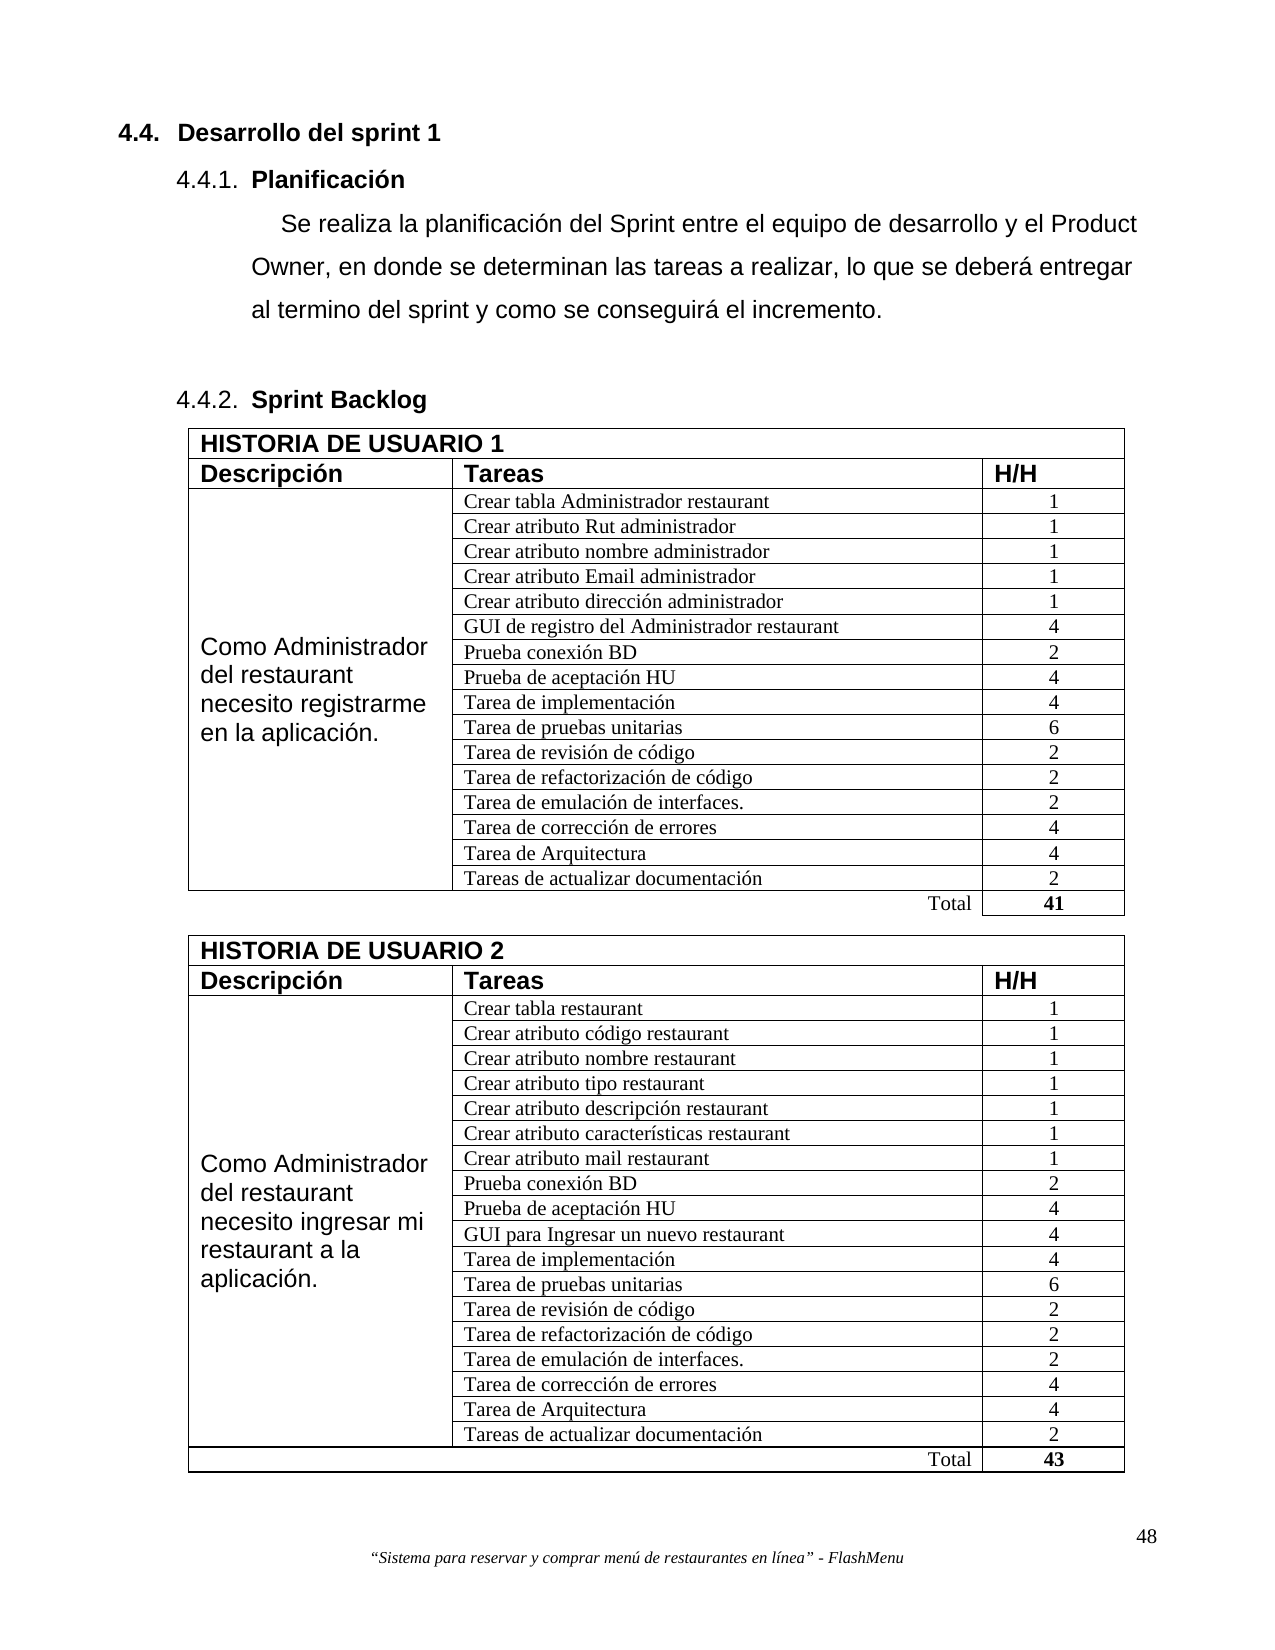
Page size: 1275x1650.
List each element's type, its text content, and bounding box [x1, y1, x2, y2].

table_cell Total [189, 891, 982, 915]
table_cell Tarea de revisión de código [453, 740, 982, 764]
table_cell Tarea de emulación de interfaces. [453, 1347, 982, 1371]
table_cell H/H [983, 459, 1124, 488]
table_cell 4 [983, 1372, 1124, 1396]
table_cell 4 [983, 1397, 1124, 1421]
table_cell Crear atributo código restaurant [453, 1021, 982, 1045]
table_cell Crear atributo Rut administrador [453, 514, 982, 538]
table_cell 2 [983, 740, 1124, 764]
table_header HISTORIA DE USUARIO 2 [189, 936, 1124, 965]
table_cell 4 [983, 665, 1124, 689]
table_cell Tareas de actualizar documentación [453, 1422, 982, 1446]
table_cell Crear atributo nombre administrador [453, 539, 982, 563]
table_cell Crear atributo nombre restaurant [453, 1046, 982, 1070]
table_cell H/H [983, 966, 1124, 994]
table_header HISTORIA DE USUARIO 1 [189, 429, 1124, 458]
table_cell Tarea de refactorización de código [453, 765, 982, 789]
table_cell Como Administrador del restaurant necesito registrarme en la aplicación. [189, 489, 452, 889]
table_cell 1 [983, 539, 1124, 563]
table_cell Crear tabla Administrador restaurant [453, 489, 982, 513]
table_cell Tarea de Arquitectura [453, 1397, 982, 1421]
table_cell 1 [983, 564, 1124, 588]
table_cell 43 [983, 1448, 1124, 1471]
table_cell Prueba de aceptación HU [453, 1196, 982, 1220]
table_cell Tarea de pruebas unitarias [453, 1272, 982, 1296]
table_cell 2 [983, 866, 1124, 889]
table_cell 1 [983, 514, 1124, 538]
table_cell Prueba conexión BD [453, 640, 982, 664]
table_cell 4 [983, 1196, 1124, 1220]
table_cell GUI de registro del Administrador restaurant [453, 615, 982, 638]
table_cell Prueba de aceptación HU [453, 665, 982, 689]
table_cell 1 [983, 1146, 1124, 1170]
table_cell Crear atributo descripción restaurant [453, 1096, 982, 1120]
table_cell 2 [983, 1422, 1124, 1446]
table_cell 4 [983, 690, 1124, 714]
table_cell Crear atributo dirección administrador [453, 589, 982, 613]
table_cell 4 [983, 615, 1124, 638]
table_cell Descripción [189, 966, 452, 994]
table_cell 2 [983, 640, 1124, 664]
table_cell Tarea de corrección de errores [453, 815, 982, 839]
text Se realiza la planificación del Sprint entre el equipo de desarrollo y el Product Owner, en donde se determinan las tareas a realizar, lo que se deberá entregar al termino del sprint y como se conseguirá el incremento. [251, 208, 1157, 323]
table_cell 1 [983, 1071, 1124, 1095]
table_cell 4 [983, 815, 1124, 839]
subtitle Sprint Backlog [176, 385, 1157, 414]
table_cell 1 [983, 589, 1124, 613]
table_cell 2 [983, 1297, 1124, 1321]
table_cell Tarea de implementación [453, 690, 982, 714]
table_cell Tarea de corrección de errores [453, 1372, 982, 1396]
table_cell 2 [983, 1347, 1124, 1371]
table_cell 2 [983, 1171, 1124, 1195]
table_cell 2 [983, 765, 1124, 789]
table_cell 1 [983, 1096, 1124, 1120]
table_cell 6 [983, 1272, 1124, 1296]
list Desarrollo del sprint 1 [118, 118, 1157, 147]
table_cell Total [189, 1448, 982, 1471]
table_cell Tareas de actualizar documentación [453, 866, 982, 889]
table_cell Tarea de revisión de código [453, 1297, 982, 1321]
table_cell Tarea de pruebas unitarias [453, 715, 982, 739]
table_cell Como Administrador del restaurant necesito ingresar mi restaurant a la aplicación. [189, 996, 452, 1446]
table_cell Prueba conexión BD [453, 1171, 982, 1195]
table_cell 2 [983, 1322, 1124, 1346]
table_cell 6 [983, 715, 1124, 739]
table_cell Crear atributo características restaurant [453, 1121, 982, 1145]
table_cell Crear atributo Email administrador [453, 564, 982, 588]
table_cell Tarea de Arquitectura [453, 840, 982, 864]
table_cell 1 [983, 996, 1124, 1019]
table_cell 41 [983, 891, 1124, 915]
table_cell 4 [983, 840, 1124, 864]
table_cell 2 [983, 790, 1124, 814]
table_cell GUI para Ingresar un nuevo restaurant [453, 1221, 982, 1246]
table_cell Tarea de emulación de interfaces. [453, 790, 982, 814]
table_cell 1 [983, 1021, 1124, 1045]
table_cell Crear tabla restaurant [453, 996, 982, 1019]
table_cell 1 [983, 1121, 1124, 1145]
table_cell Tareas [453, 966, 982, 994]
table_cell Tareas [453, 459, 982, 488]
table_cell Tarea de implementación [453, 1247, 982, 1271]
table_cell 1 [983, 489, 1124, 513]
table_cell Descripción [189, 459, 452, 488]
subtitle Planificación [176, 165, 1157, 194]
table_cell Crear atributo mail restaurant [453, 1146, 982, 1170]
table_cell 4 [983, 1221, 1124, 1246]
table_cell Crear atributo tipo restaurant [453, 1071, 982, 1095]
table_cell 4 [983, 1247, 1124, 1271]
table_cell Tarea de refactorización de código [453, 1322, 982, 1346]
table_cell 1 [983, 1046, 1124, 1070]
